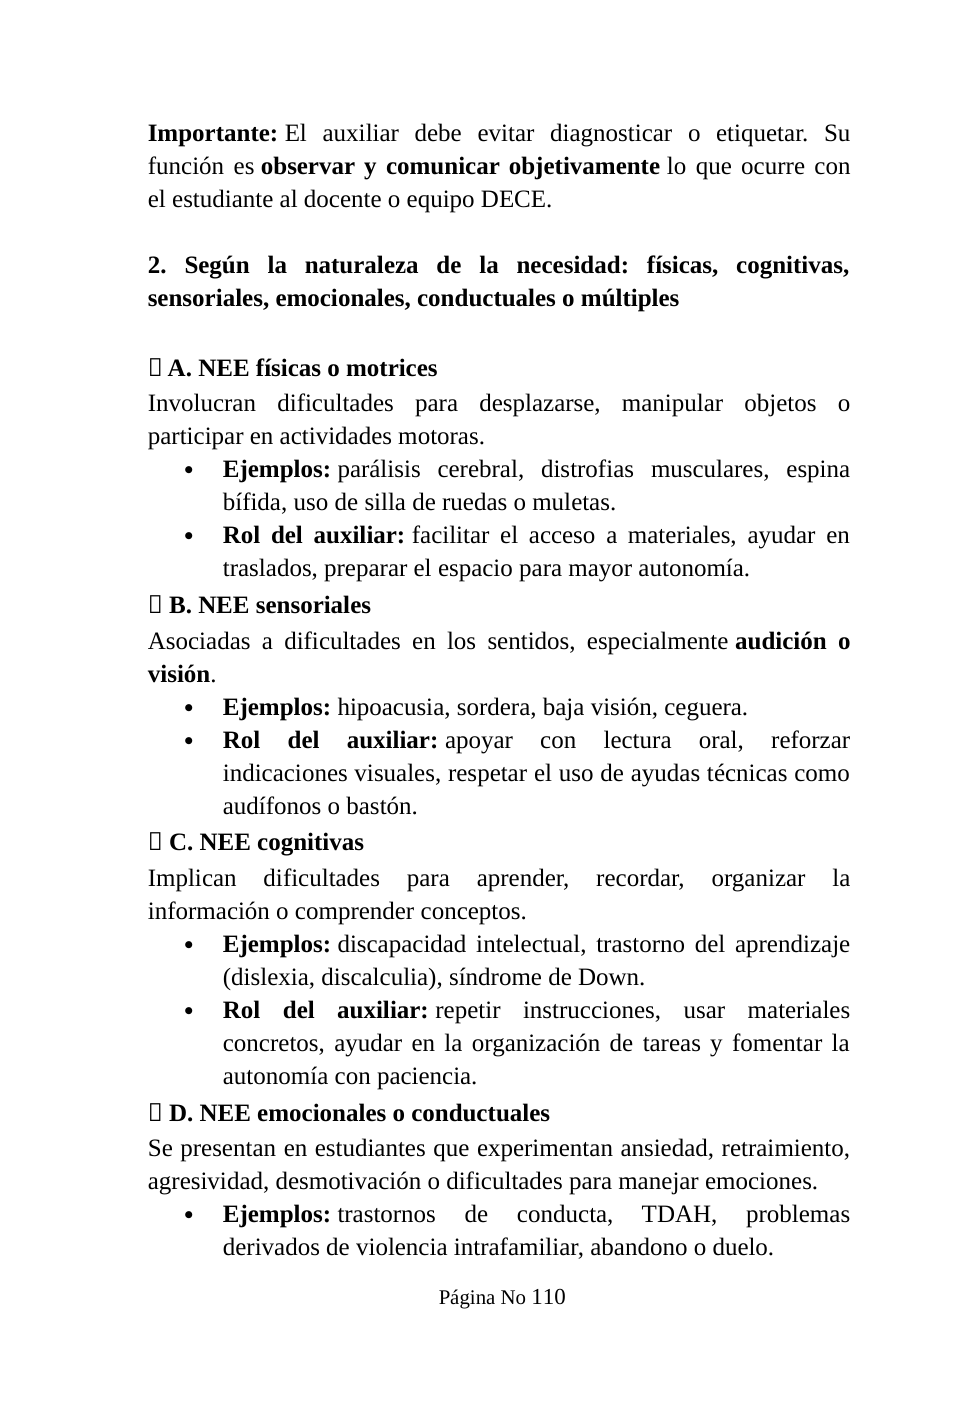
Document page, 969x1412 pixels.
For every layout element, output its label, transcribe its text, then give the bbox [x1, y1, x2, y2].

list Rol del auxiliar: repetir instrucciones, usar materiales concretos, ayudar en la organización de tareas y fomentar la autonomía con paciencia. [185, 995, 851, 1090]
list Ejemplos: hipoacusia, sordera, baja visión, ceguera. [185, 692, 851, 721]
list Ejemplos: discapacidad intelectual, trastorno del aprendizaje (dislexia, discalculia), síndrome de Down. [185, 929, 851, 991]
text Importante: El auxiliar debe evitar diagnosticar o etiquetar. Su función es observar y comunicar objetivamente lo que ocurre con el estudiante al docente o equipo DECE. [148, 118, 851, 213]
list Ejemplos: trastornos de conducta, TDAH, problemas derivados de violencia intrafamiliar, abandono o duelo. [185, 1199, 851, 1261]
text Se presentan en estudiantes que experimentan ansiedad, retraimiento, agresividad, desmotivación o dificultades para manejar emociones. [148, 1133, 851, 1195]
text 2️. Según la naturaleza de la necesidad: físicas, cognitivas, sensoriales, emocionales, conductuales o múltiples [148, 250, 851, 312]
text 🔹 A. NEE físicas o motrices [148, 349, 851, 383]
list Rol del auxiliar: facilitar el acceso a materiales, ayudar en traslados, preparar el espacio para mayor autonomía. [185, 521, 851, 582]
list Ejemplos: parálisis cerebral, distrofias musculares, espina bífida, uso de silla de ruedas o muletas. [185, 454, 851, 516]
text Involucran dificultades para desplazarse, manipular objetos o participar en actividades motoras. [148, 388, 851, 450]
text 🔹 C. NEE cognitivas [148, 824, 851, 858]
text Asociadas a dificultades en los sentidos, especialmente audición o visión. [148, 626, 851, 687]
text 🔹 B. NEE sensoriales [148, 587, 851, 621]
text Implican dificultades para aprender, recordar, organizar la información o comprender conceptos. [148, 863, 851, 925]
list Rol del auxiliar: apoyar con lectura oral, reforzar indicaciones visuales, respetar el uso de ayudas técnicas como audífonos o bastón. [185, 725, 851, 819]
text 🔹 D. NEE emocionales o conductuales [148, 1094, 851, 1128]
